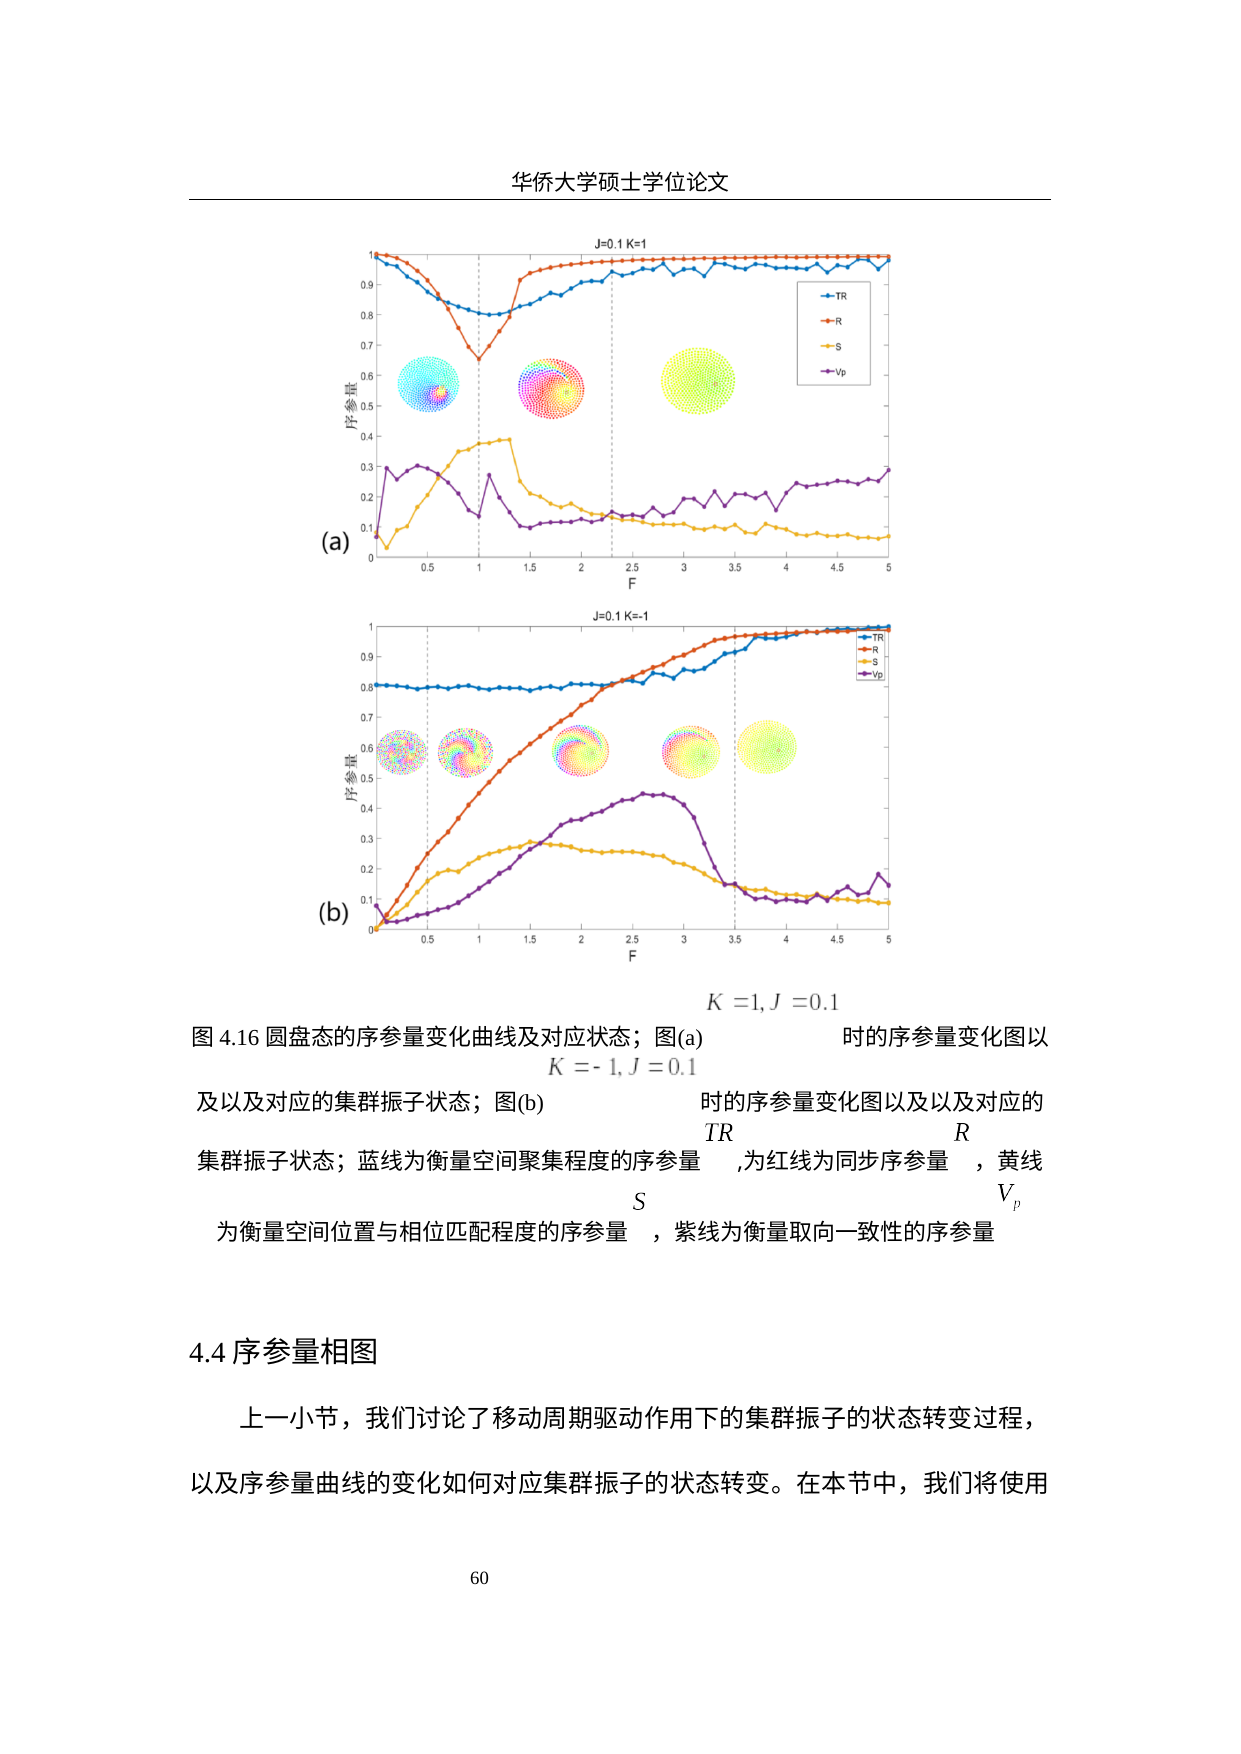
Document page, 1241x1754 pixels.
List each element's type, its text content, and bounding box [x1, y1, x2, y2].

picture [312, 227, 928, 970]
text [189, 1384, 1051, 1514]
subtitle 4.4 序参量相图 [189, 1329, 1051, 1371]
text 图4.16 圆盘态的序参量变化曲线及对应状态；图(a)时的序参量变化图以及以及对应的集群振子状态；图(b)时的序参量变化图以及以及对应的集群振子状态；蓝线为衡量空间聚集程度的序参量,为红线为同步序参量，黄线为衡量空间位置与相位匹配程度的序参量，紫线为衡量取向一致性的序参量 [189, 987, 1051, 1247]
